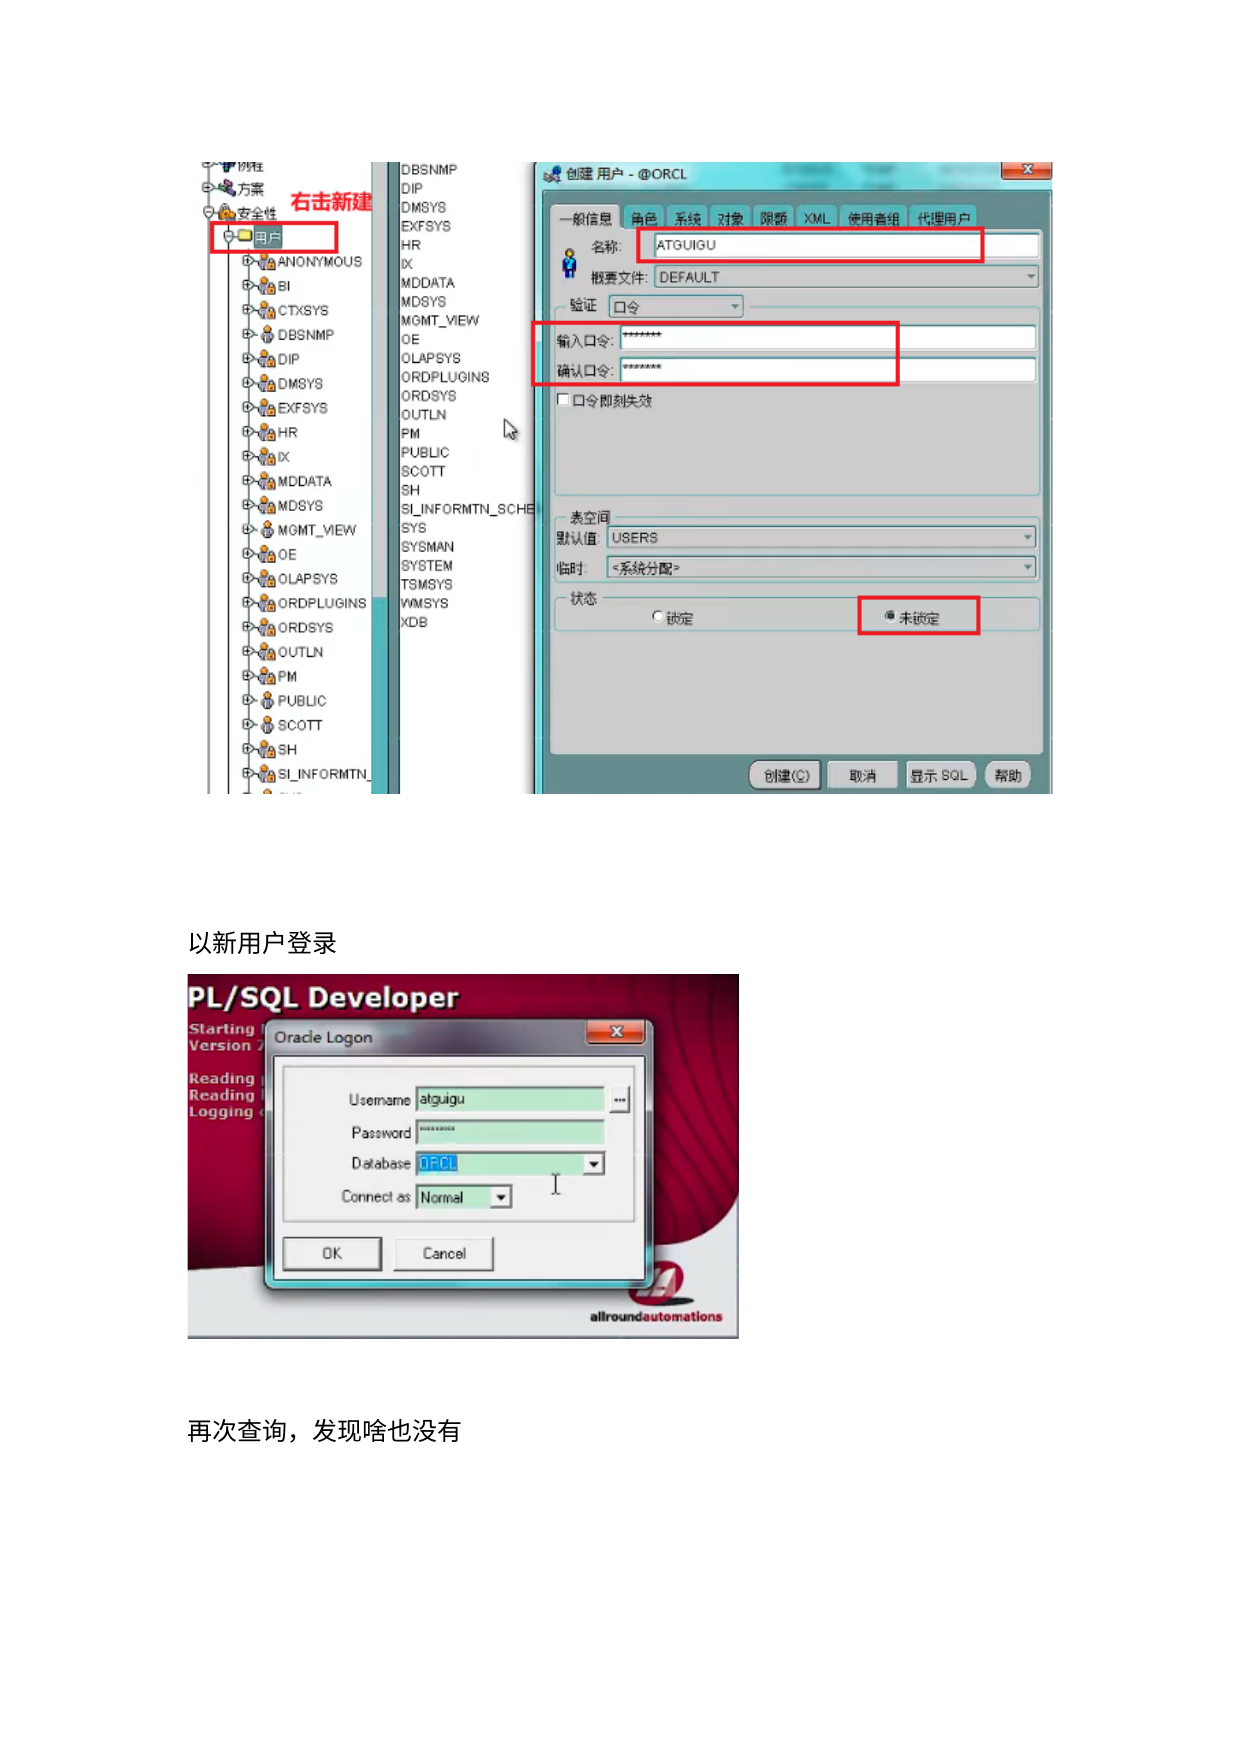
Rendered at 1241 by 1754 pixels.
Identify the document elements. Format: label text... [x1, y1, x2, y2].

picture [187, 974, 739, 1339]
text 以新用户登录 [187, 909, 1053, 974]
picture [187, 162, 1053, 794]
text 再次查询，发现啥也没有 [187, 1397, 1053, 1462]
